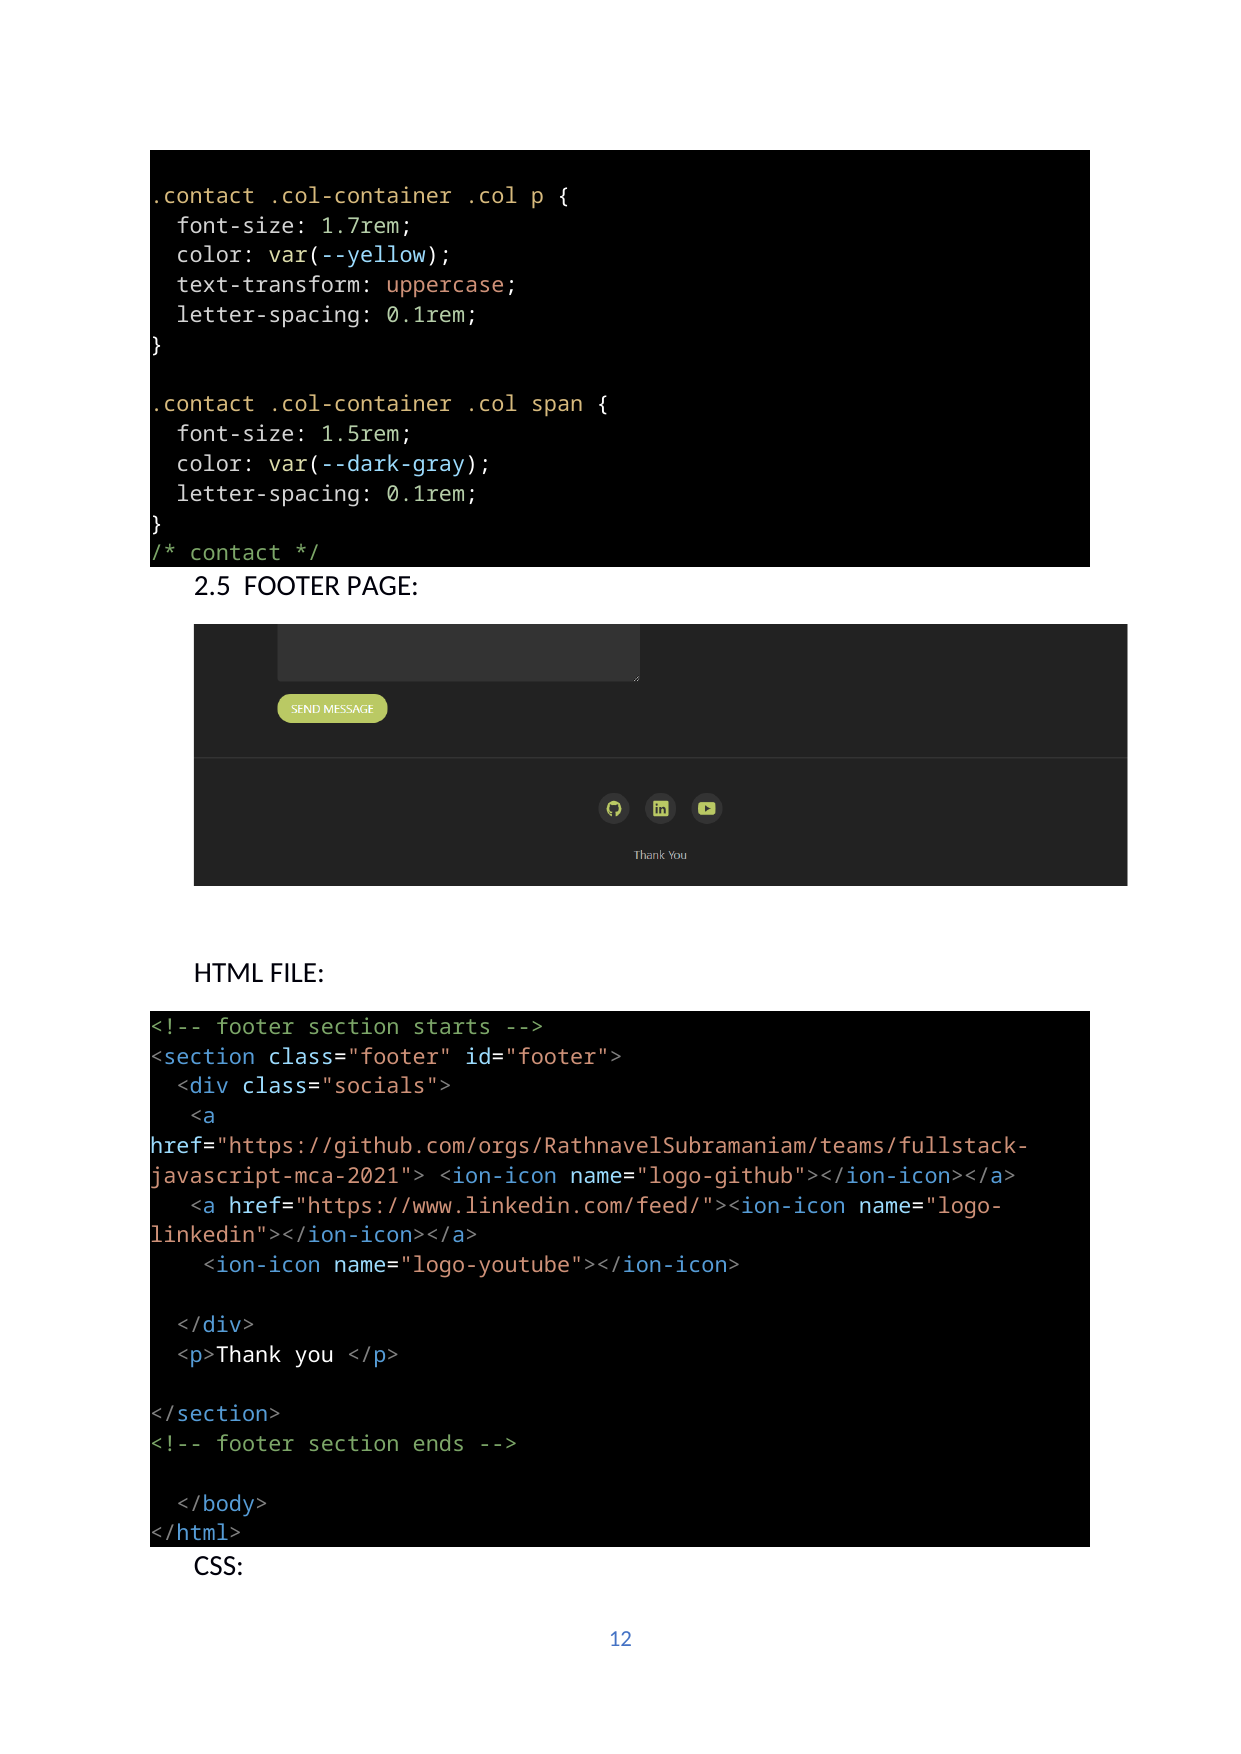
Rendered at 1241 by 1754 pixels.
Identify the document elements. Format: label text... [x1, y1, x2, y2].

text .contact .col-container .col p { [150, 180, 1090, 209]
text <section class="footer" id="footer"> [150, 1041, 1090, 1071]
text .contact .col-container .col span { [150, 388, 1090, 418]
text letter-spacing: 0.1rem; [150, 299, 1090, 329]
text letter-spacing: 0.1rem; [150, 478, 1090, 507]
picture [193, 624, 1134, 886]
text <div class="socials"> [150, 1071, 1090, 1100]
text <p>Thank you </p> [150, 1339, 1090, 1368]
text <!-- footer section starts --> [150, 1011, 1090, 1041]
text <!-- footer section ends --> [150, 1428, 1090, 1458]
text /* contact */ [150, 537, 1090, 567]
text } [150, 329, 1090, 358]
text font-size: 1.7rem; [150, 209, 1090, 239]
text font-size: 1.5rem; [150, 418, 1090, 448]
text <a href="https://github.com/orgs/RathnavelSubramaniam/teams/fullstack-javascript-mca-2021"> <ion-icon name="logo-github"></ion-icon></a> [150, 1100, 1090, 1190]
text 2.5 FOOTER PAGE: [194, 567, 1090, 603]
text text-transform: uppercase; [150, 269, 1090, 299]
text </div> [150, 1309, 1090, 1339]
text HTML FILE: [194, 954, 1090, 989]
text </body> [150, 1488, 1090, 1517]
text color: var(--yellow); [150, 239, 1090, 269]
text <a href="https://www.linkedin.com/feed/"><ion-icon name="logo-linkedin"></ion-icon></a> [150, 1190, 1090, 1249]
text <ion-icon name="logo-youtube"></ion-icon> [150, 1249, 1090, 1279]
text } [150, 507, 1090, 537]
text color: var(--dark-gray); [150, 448, 1090, 478]
text </section> [150, 1398, 1090, 1428]
text CSS: [194, 1547, 1090, 1583]
text </html> [150, 1517, 1090, 1547]
